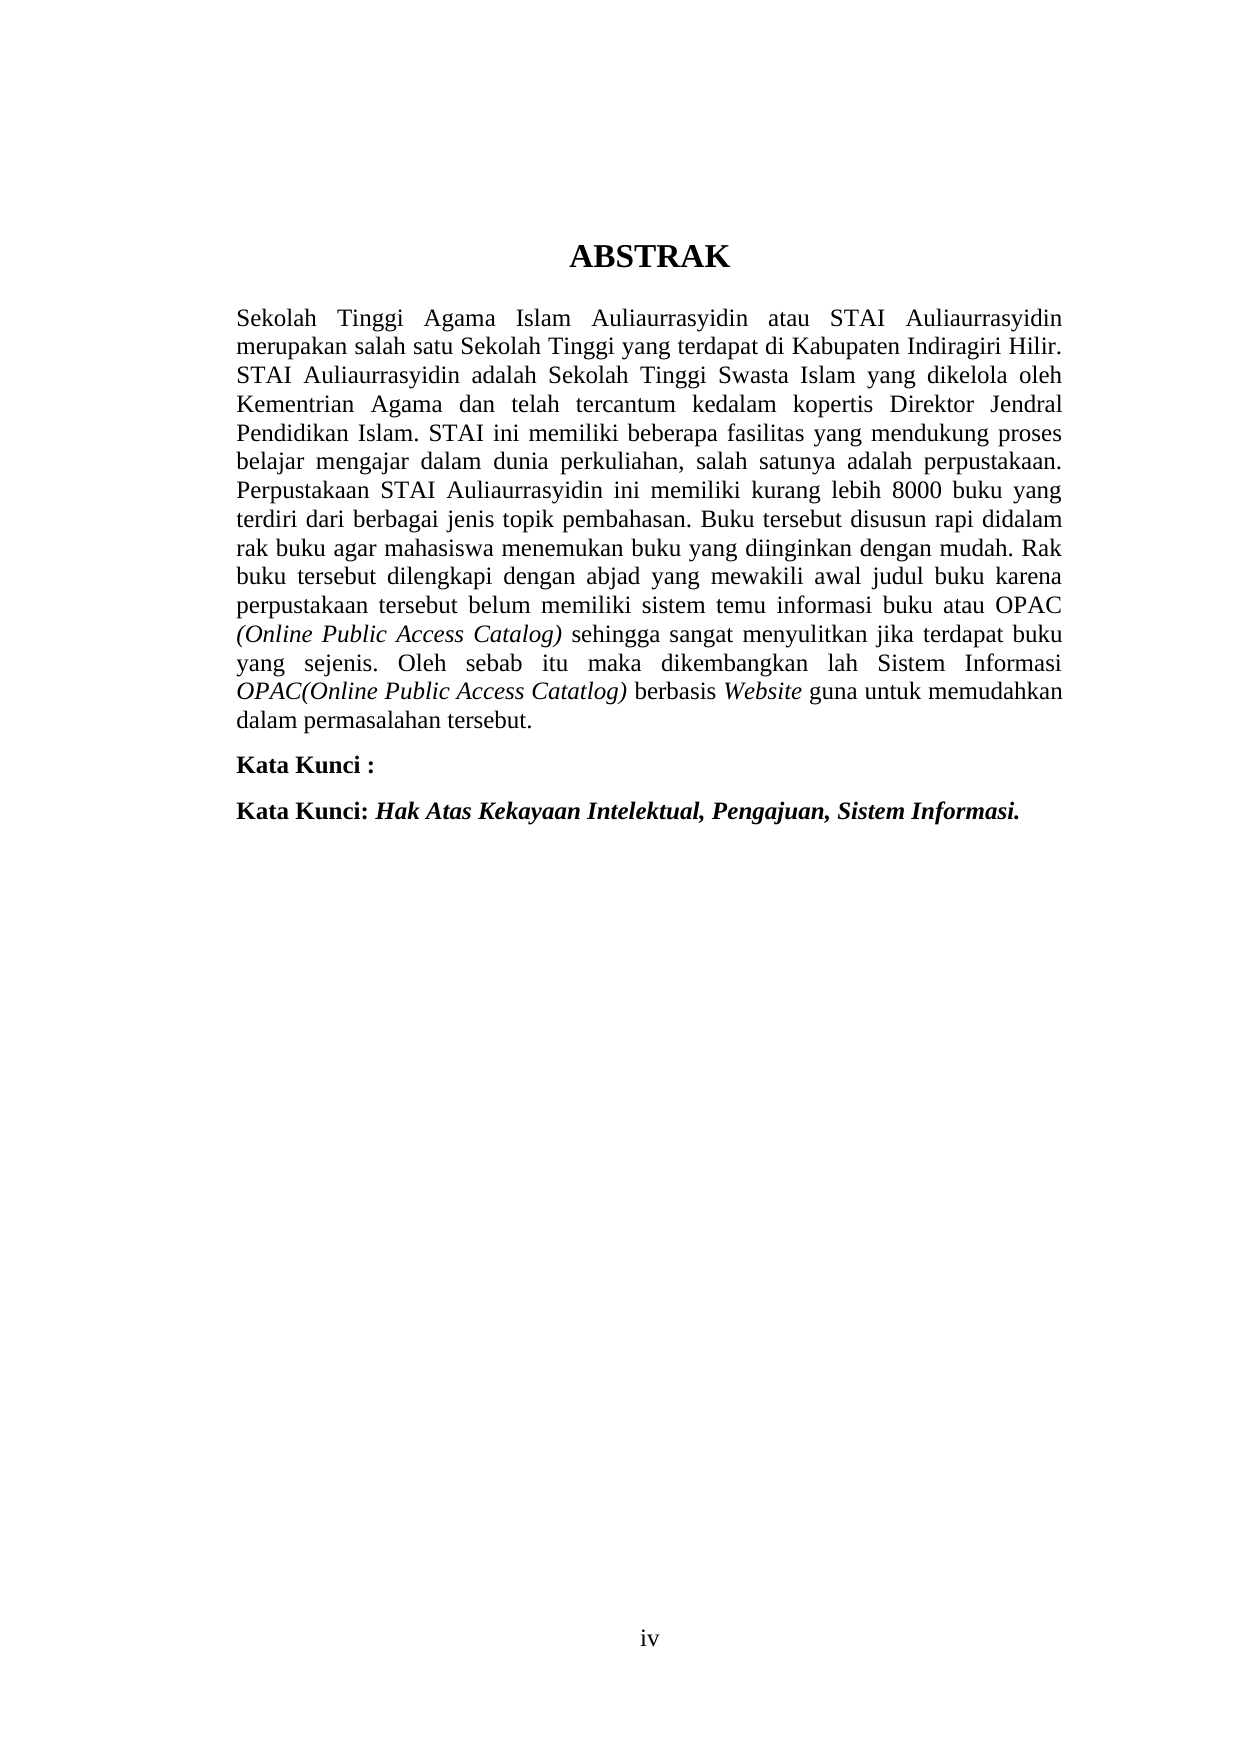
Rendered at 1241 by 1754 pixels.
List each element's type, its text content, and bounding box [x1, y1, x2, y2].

text Kata Kunci : [236, 751, 1063, 779]
subtitle ABSTRAK [236, 236, 1063, 274]
text Sekolah Tinggi Agama Islam Auliaurrasyidin atau STAI Auliaurrasyidin merupakan salah satu Sekolah Tinggi yang terdapat di Kabupaten Indiragiri Hilir. STAI Auliaurrasyidin adalah Sekolah Tinggi Swasta Islam yang dikelola oleh Kementrian Agama dan telah tercantum kedalam kopertis Direktor Jendral Pendidikan Islam. STAI ini memiliki beberapa fasilitas yang mendukung proses belajar mengajar dalam dunia perkuliahan, salah satunya adalah perpustakaan. Perpustakaan STAI Auliaurrasyidin ini memiliki kurang lebih 8000 buku yang terdiri dari berbagai jenis topik pembahasan. Buku tersebut disusun rapi didalam rak buku agar mahasiswa menemukan buku yang diinginkan dengan mudah. Rak buku tersebut dilengkapi dengan abjad yang mewakili awal judul buku karena perpustakaan tersebut belum memiliki sistem temu informasi buku atau OPAC (Online Public Access Catalog) sehingga sangat menyulitkan jika terdapat buku yang sejenis. Oleh sebab itu maka dikembangkan lah Sistem Informasi OPAC(Online Public Access Catatlog) berbasis Website guna untuk memudahkan dalam permasalahan tersebut. [236, 303, 1063, 734]
text Kata Kunci: Hak Atas Kekayaan Intelektual, Pengajuan, Sistem Informasi. [236, 796, 1063, 825]
